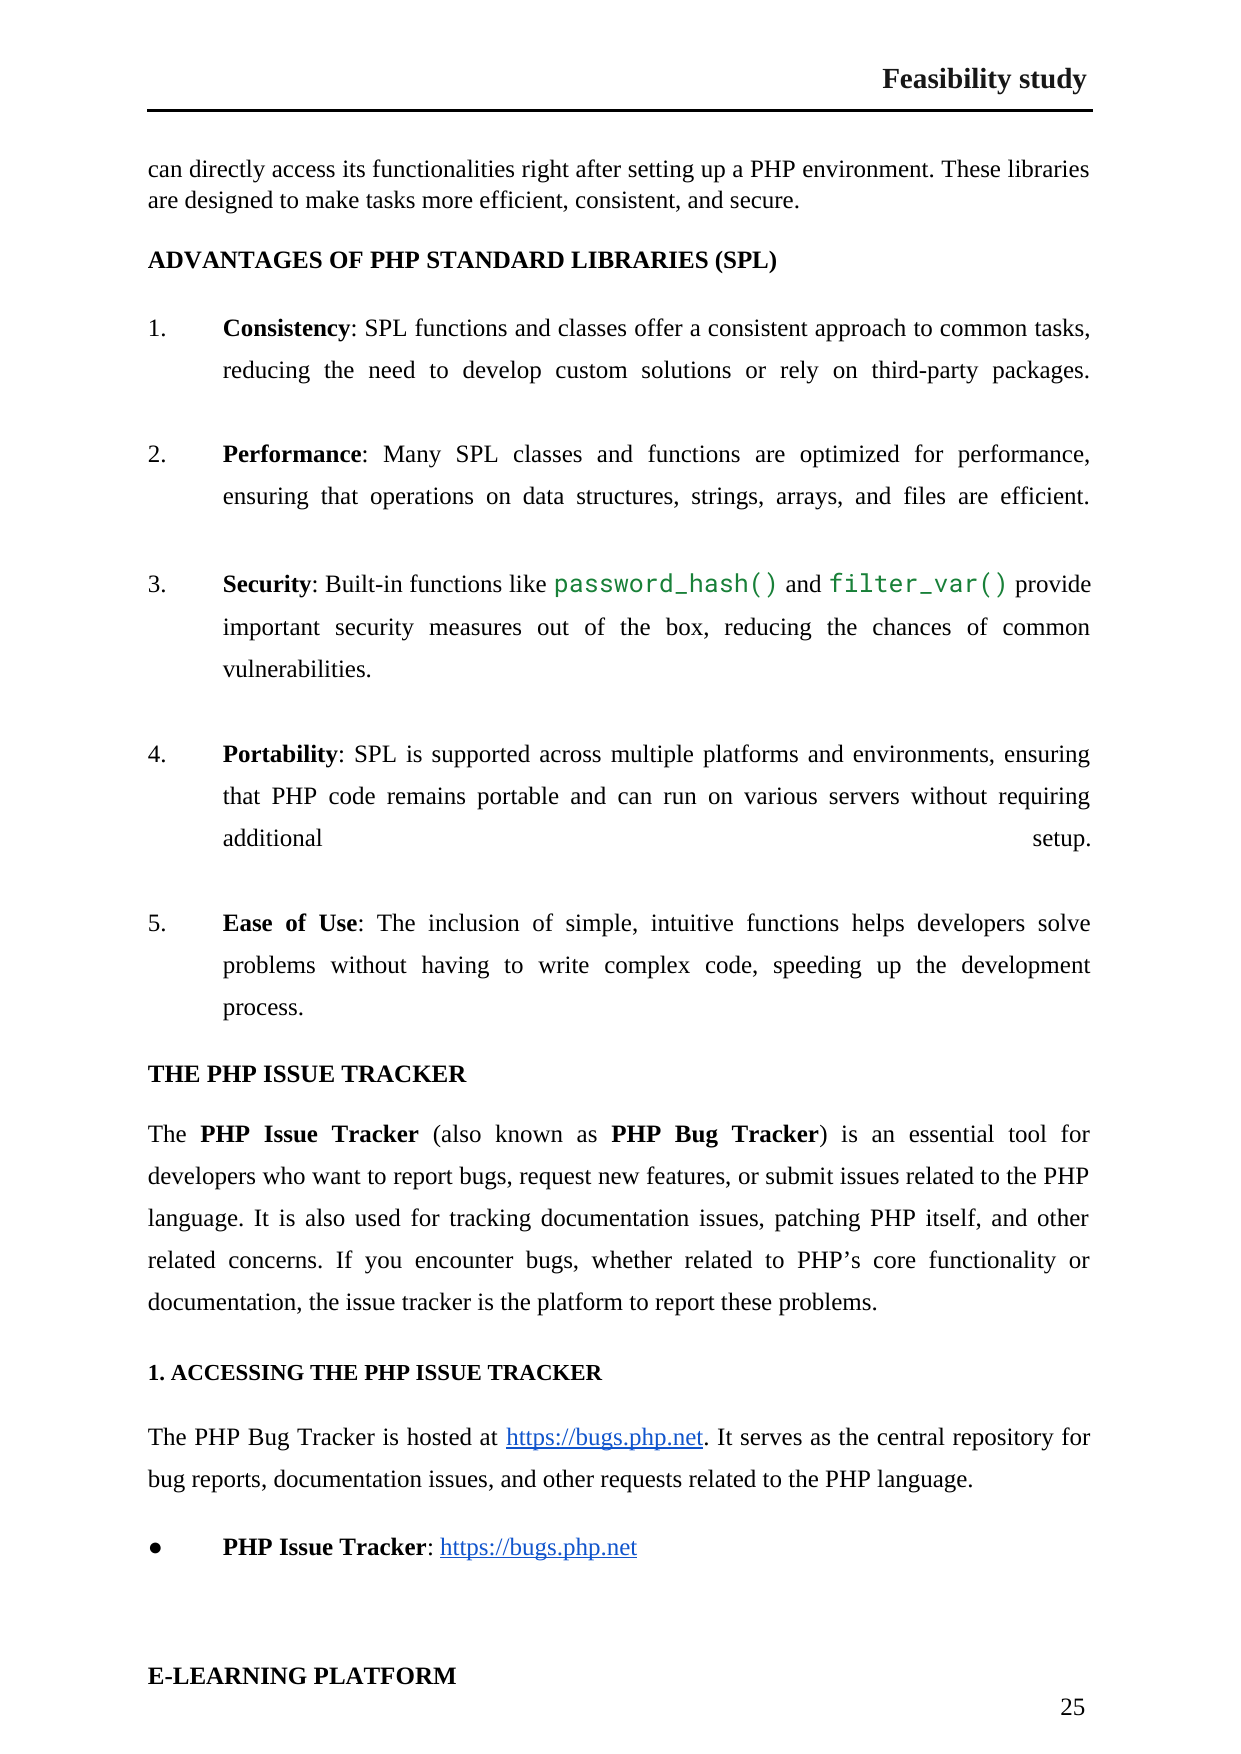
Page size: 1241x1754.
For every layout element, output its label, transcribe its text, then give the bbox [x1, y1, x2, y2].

subtitle 1. ACCESSING THE PHP ISSUE TRACKER [148, 1359, 1090, 1385]
subtitle ADVANTAGES OF PHP STANDARD LIBRARIES (SPL) [148, 246, 1090, 274]
text THE PHP ISSUE TRACKER [148, 1059, 1091, 1088]
text The PHP Bug Tracker is hosted at https://bugs.php.net. It serves as the central repository for bug reports, documentation issues, and other requests related to the PHP language. [148, 1422, 1091, 1493]
list Portability: SPL is supported across multiple platforms and environments, ensuring that PHP code remains portable and can run on various servers without requiring additional setup. [148, 739, 1091, 894]
text The PHP Issue Tracker (also known as PHP Bug Tracker) is an essential tool for developers who want to report bugs, request new features, or submit issues related to the PHP language. It is also used for tracking documentation issues, patching PHP itself, and other related concerns. If you encounter bugs, whether related to PHP’s core functionality or documentation, the issue tracker is the platform to report these problems. [148, 1119, 1090, 1316]
list Security: Built-in functions like password_hash() and filter_var() provide important security measures out of the box, reducing the chances of common vulnerabilities. [148, 566, 1091, 725]
list Consistency: SPL functions and classes offer a consistent approach to common tasks, reducing the need to develop custom solutions or rely on third-party packages. [148, 313, 1091, 426]
list PHP Issue Tracker: https://bugs.php.net [148, 1532, 1091, 1561]
list Ease of Use: The inclusion of simple, intuitive functions helps developers solve problems without having to write complex code, speeding up the development process. [148, 908, 1091, 1021]
list Performance: Many SPL classes and functions are optimized for performance, ensuring that operations on data structures, strings, arrays, and files are efficient. [148, 439, 1091, 552]
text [148, 154, 1091, 214]
